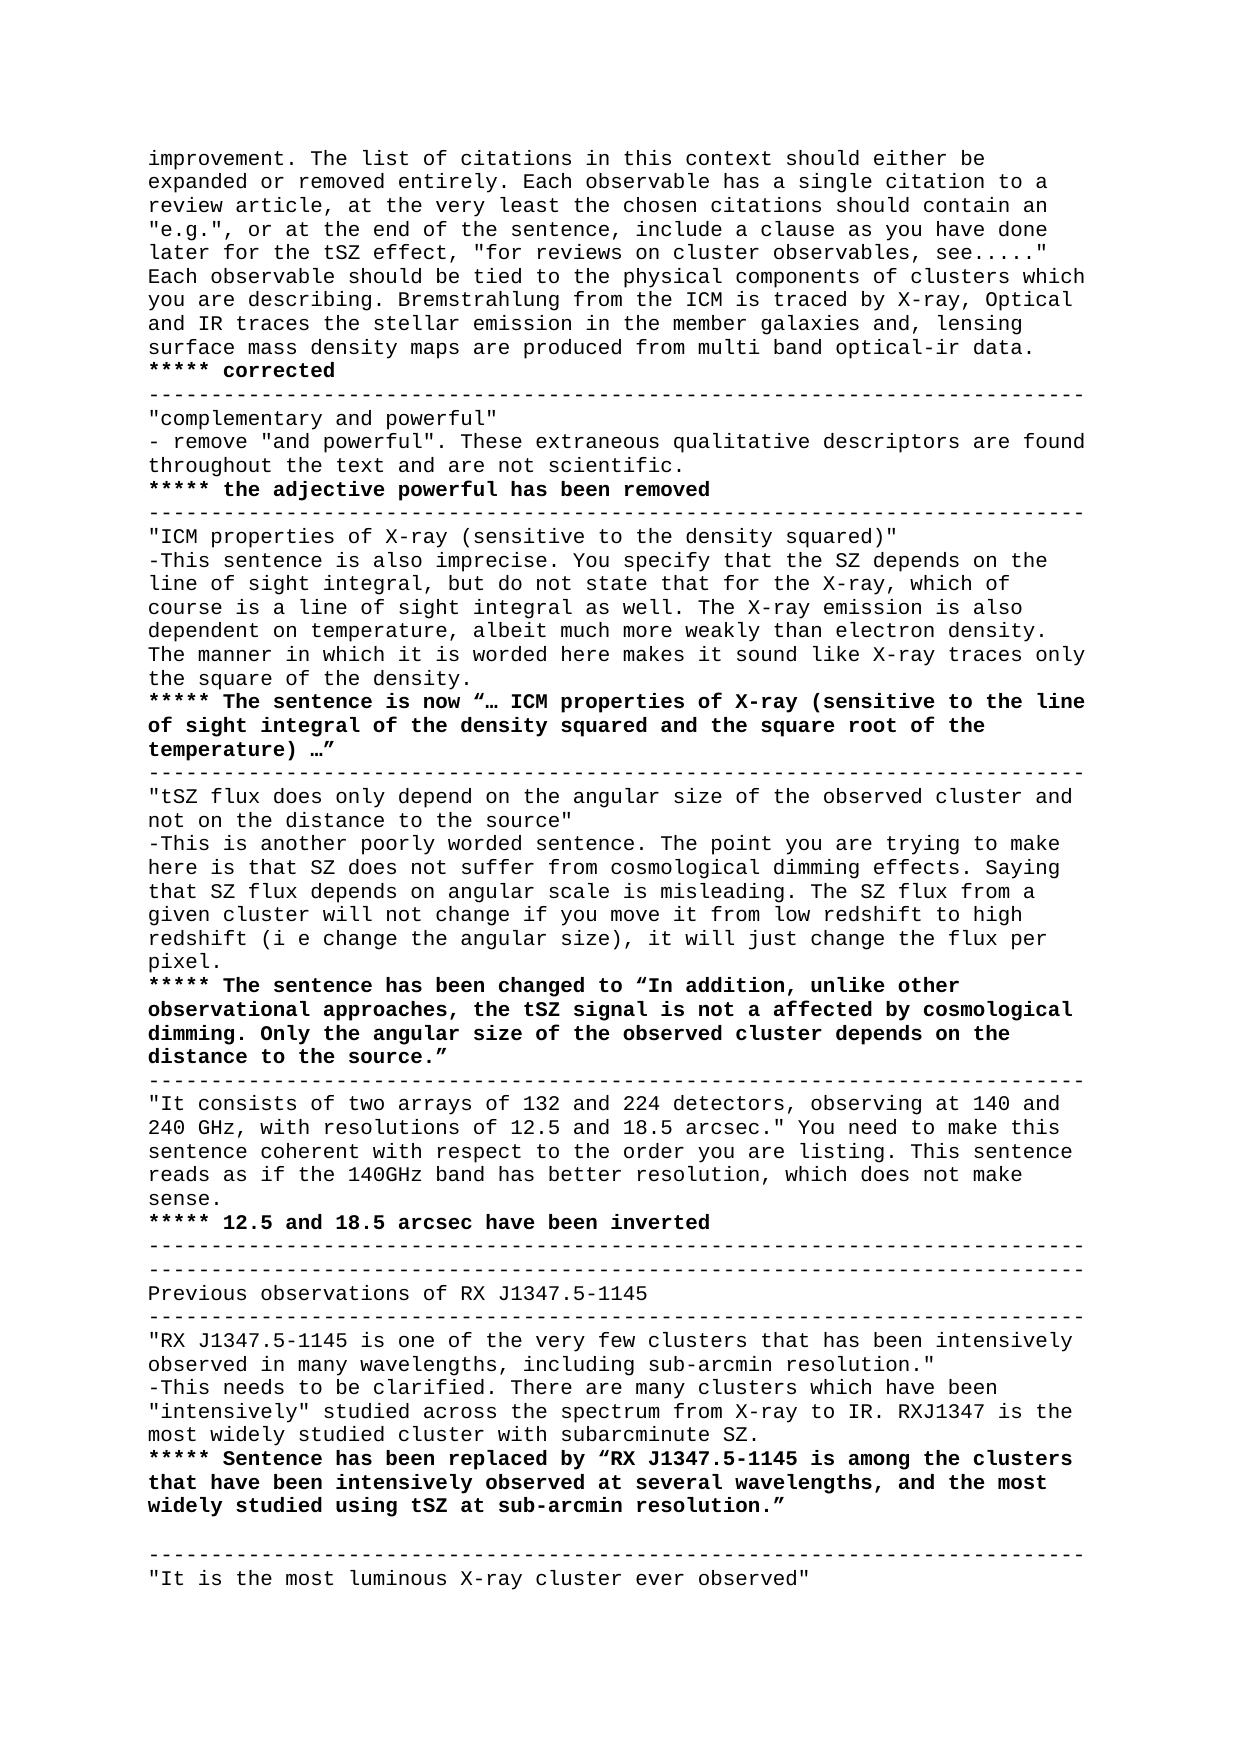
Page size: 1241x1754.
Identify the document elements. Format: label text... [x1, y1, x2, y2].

text --------------------------------------------------------------------------- [148, 1259, 1093, 1283]
text ***** the adjective powerful has been removed [148, 479, 1093, 502]
text --------------------------------------------------------------------------- [148, 1235, 1093, 1259]
text "ICM properties of X-ray (sensitive to the density squared)" [148, 526, 1093, 549]
text ***** Sentence has been replaced by “RX J1347.5-1145 is among the clusters that have been intensively observed at several wavelengths, and the most widely studied using tSZ at sub-arcmin resolution.” [148, 1448, 1093, 1519]
text -This sentence is also imprecise. You specify that the SZ depends on the line of sight integral, but do not state that for the X-ray, which of course is a line of sight integral as well. The X-ray emission is also dependent on temperature, albeit much more weakly than electron density. The manner in which it is worded here makes it sound like X-ray traces only the square of the density. [148, 549, 1093, 691]
text ---------------------------------------------------------------------------"It consists of two arrays of 132 and 224 detectors, observing at 140 and 240 GHz, with resolutions of 12.5 and 18.5 arcsec." You need to make this sentence coherent with respect to the order you are listing. This sentence reads as if the 140GHz band has better resolution, which does not make sense. [148, 1070, 1093, 1212]
text ***** 12.5 and 18.5 arcsec have been inverted [148, 1212, 1093, 1235]
text ---------------------------------------------------------------------------"It is the most luminous X-ray cluster ever observed" [148, 1544, 1093, 1591]
text - remove "and powerful". These extraneous qualitative descriptors are found throughout the text and are not scientific. [148, 431, 1093, 479]
text "RX J1347.5-1145 is one of the very few clusters that has been intensively observed in many wavelengths, including sub-arcmin resolution." [148, 1330, 1093, 1377]
text "complementary and powerful" [148, 408, 1093, 431]
text --------------------------------------------------------------------------- [148, 384, 1093, 408]
text Each observable should be tied to the physical components of clusters which you are describing. Bremstrahlung from the ICM is traced by X-ray, Optical and IR traces the stellar emission in the member galaxies and, lensing surface mass density maps are produced from multi band optical-ir data. [148, 266, 1093, 360]
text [148, 148, 1093, 266]
text ***** The sentence is now “… ICM properties of X-ray (sensitive to the line of sight integral of the density squared and the square root of the temperature) …” [148, 691, 1093, 762]
text ***** The sentence has been changed to “In addition, unlike other observational approaches, the tSZ signal is not a affected by cosmological dimming. Only the angular size of the observed cluster depends on the distance to the source.” [148, 975, 1093, 1070]
text --------------------------------------------------------------------------- [148, 1306, 1093, 1330]
text -This needs to be clarified. There are many clusters which have been "intensively" studied across the spectrum from X-ray to IR. RXJ1347 is the most widely studied cluster with subarcminute SZ. [148, 1377, 1093, 1448]
text --------------------------------------------------------------------------- [148, 762, 1093, 786]
text -This is another poorly worded sentence. The point you are trying to make here is that SZ does not suffer from cosmological dimming effects. Saying that SZ flux depends on angular scale is misleading. The SZ flux from a given cluster will not change if you move it from low redshift to high redshift (i e change the angular size), it will just change the flux per pixel. [148, 833, 1093, 975]
text --------------------------------------------------------------------------- [148, 502, 1093, 526]
text Previous observations of RX J1347.5-1145 [148, 1283, 1093, 1306]
text "tSZ flux does only depend on the angular size of the observed cluster and not on the distance to the source" [148, 786, 1093, 833]
text ***** corrected [148, 360, 1093, 384]
